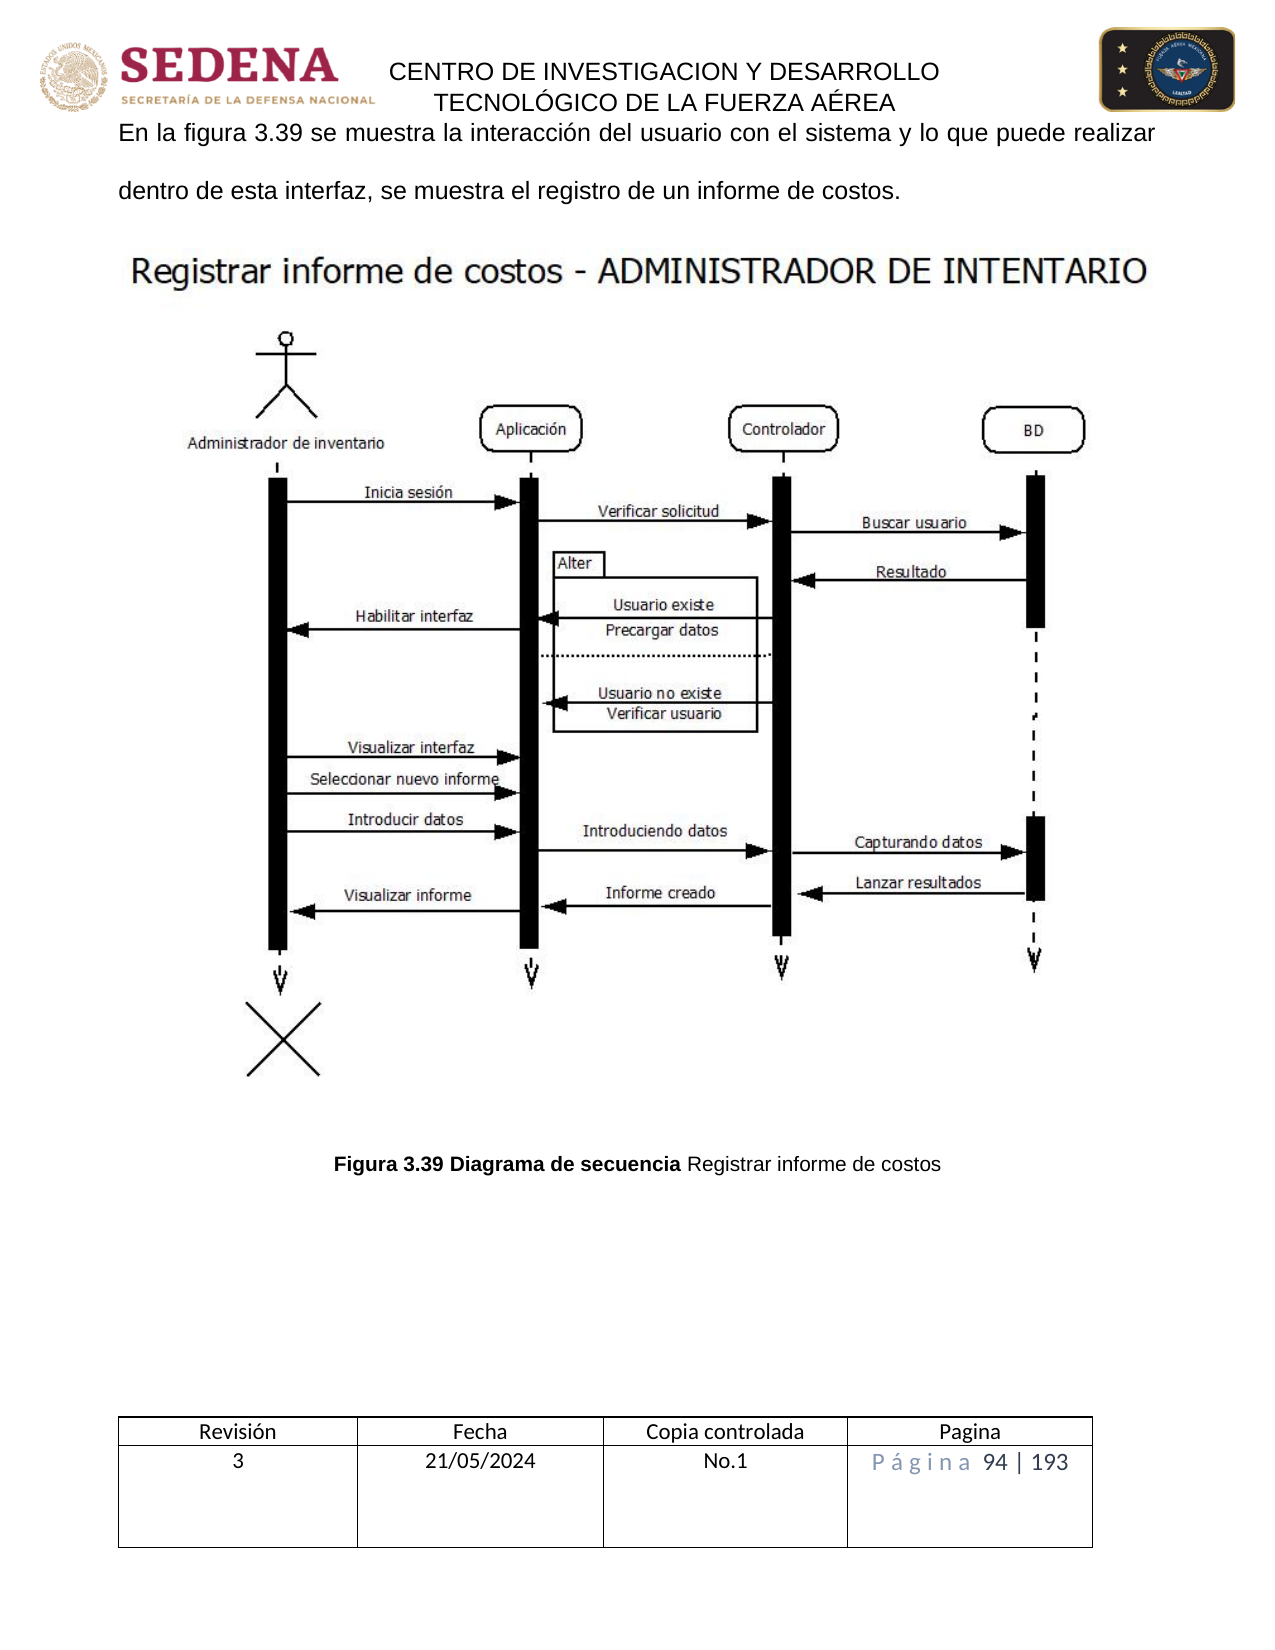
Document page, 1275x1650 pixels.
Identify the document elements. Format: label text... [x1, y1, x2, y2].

picture [122, 248, 1153, 1107]
picture [39, 27, 1236, 112]
text En la figura 3.39 se muestra la interacción del usuario con el sistema y lo que puede realizar dentro de esta interfaz, se muestra el registro de un informe de costos. [118, 118, 1157, 204]
